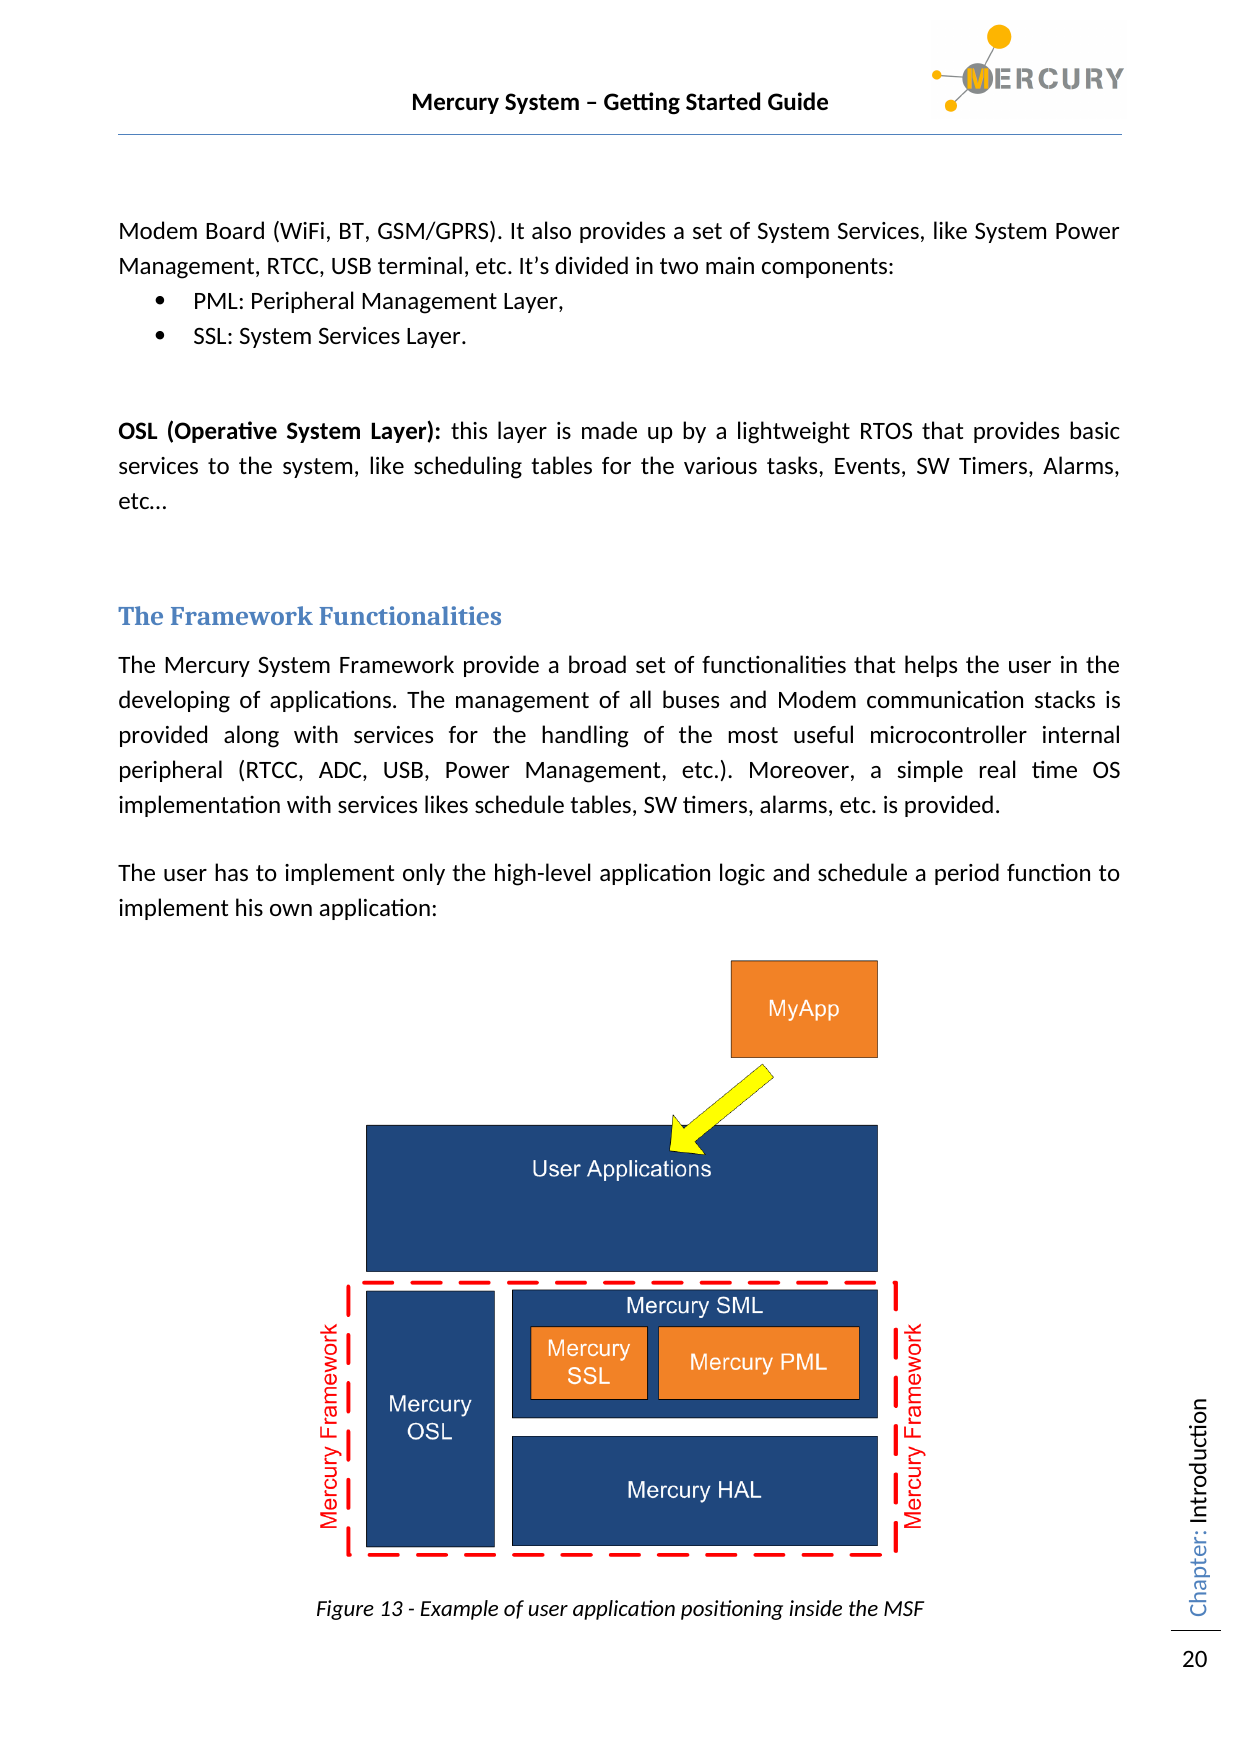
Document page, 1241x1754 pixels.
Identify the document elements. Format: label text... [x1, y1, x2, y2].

picture [312, 960, 928, 1557]
list SSL: System Services Layer. [156, 320, 1122, 350]
subtitle The Framework Functionalities [118, 601, 1122, 632]
text Figure 13 - Example of user application positioning inside the MSF [118, 1594, 1122, 1622]
picture [930, 20, 1128, 119]
text OSL (Operative System Layer): this layer is made up by a lightweight RTOS that provides basic services to the system, like scheduling tables for the various tasks, Events, SW Timers, Alarms, etc… [118, 415, 1122, 515]
list PML: Peripheral Management Layer, [156, 285, 1122, 315]
text The Mercury System Framework provide a broad set of functionalities that helps the user in the developing of applications. The management of all buses and Modem communication stacks is provided along with services for the handling of the most useful microcontroller internal peripheral (RTCC, ADC, USB, Power Management, etc.). Moreover, a simple real time OS implementation with services likes schedule tables, SW timers, alarms, etc. is provided. [118, 649, 1122, 819]
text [118, 215, 1122, 280]
text The user has to implement only the high-level application logic and schedule a period function to implement his own application: [118, 857, 1122, 923]
